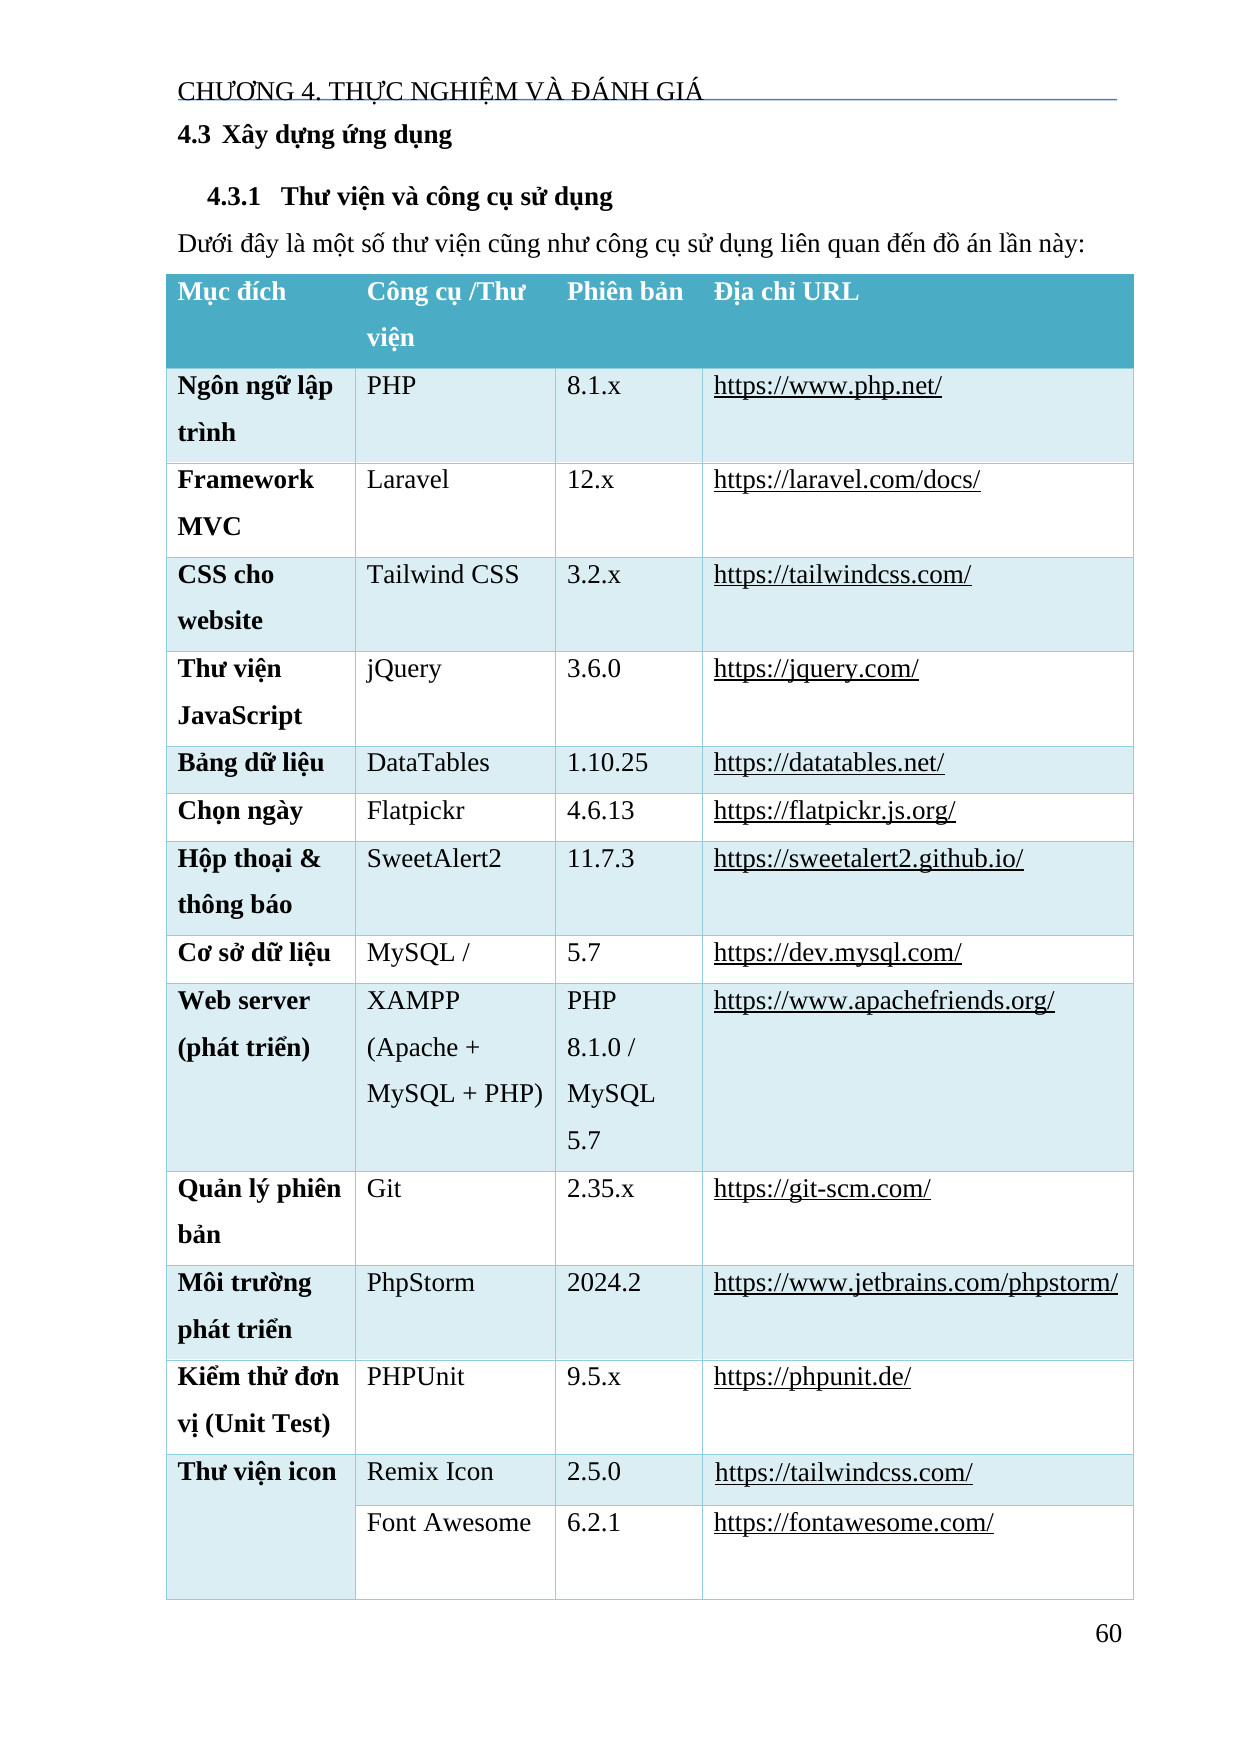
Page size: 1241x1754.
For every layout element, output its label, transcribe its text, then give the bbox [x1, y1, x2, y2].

table_cell 2.5.0 [556, 1455, 702, 1505]
table_cell Chọn ngày [167, 794, 355, 841]
table_cell https://datatables.net/ [703, 747, 1133, 793]
table_cell 3.2.x [556, 558, 702, 651]
table_cell 11.7.3 [556, 842, 702, 935]
table_cell https://www.jetbrains.com/phpstorm/ [703, 1266, 1133, 1359]
subtitle Thư viện và công cụ sử dụng [207, 180, 1122, 211]
table_cell https://sweetalert2.github.io/ [703, 842, 1133, 935]
table_cell Quản lý phiên bản [167, 1172, 355, 1265]
table_cell https://flatpickr.js.org/ [703, 794, 1133, 841]
table_cell Ngôn ngữ lập trình [167, 369, 355, 462]
table_header Địa chỉ URL [703, 275, 1133, 368]
table_cell 2.35.x [556, 1172, 702, 1265]
table_cell Web server (phát triển) [167, 984, 355, 1171]
table_cell Thư viện JavaScript [167, 652, 355, 746]
table_cell 2024.2 [556, 1266, 702, 1359]
table_cell 1.10.25 [556, 747, 702, 793]
table_cell MySQL / [356, 936, 555, 983]
table_cell CSS cho website [167, 558, 355, 651]
table_cell Laravel [356, 464, 555, 557]
table_cell Môi trường phát triển [167, 1266, 355, 1359]
table_cell Thư viện icon [167, 1455, 355, 1599]
table_cell PHP [356, 369, 555, 462]
table_cell [703, 1455, 1133, 1505]
table_cell https://dev.mysql.com/ [703, 936, 1133, 983]
table_cell 8.1.x [556, 369, 702, 462]
table_cell Cơ sở dữ liệu [167, 936, 355, 983]
subtitle Xây dựng ứng dụng [177, 118, 1122, 149]
table_cell Flatpickr [356, 794, 555, 841]
table_cell 9.5.x [556, 1361, 702, 1454]
table_cell Kiểm thử đơn vị (Unit Test) [167, 1361, 355, 1454]
table_cell 5.7 [556, 936, 702, 983]
table_cell SweetAlert2 [356, 842, 555, 935]
table_cell 6.2.1 [556, 1506, 702, 1599]
table_cell https://git-scm.com/ [703, 1172, 1133, 1265]
table_cell PhpStorm [356, 1266, 555, 1359]
table_cell 4.6.13 [556, 794, 702, 841]
table_cell https://www.php.net/ [703, 369, 1133, 462]
table_cell 12.x [556, 464, 702, 557]
table_cell https://fontawesome.com/ [703, 1506, 1133, 1599]
text Dưới đây là một số thư viện cũng như công cụ sử dụng liên quan đến đồ án lần này: [177, 227, 1122, 258]
table_header Công cụ /Thư viện [356, 275, 555, 368]
table_cell Tailwind CSS [356, 558, 555, 651]
table_cell DataTables [356, 747, 555, 793]
table_header Phiên bản [556, 275, 702, 368]
table_cell Framework MVC [167, 464, 355, 557]
table_cell Git [356, 1172, 555, 1265]
table_cell https://www.apachefriends.org/ [703, 984, 1133, 1171]
table_cell jQuery [356, 652, 555, 746]
table_cell Font Awesome [356, 1506, 555, 1599]
table_cell https://jquery.com/ [703, 652, 1133, 746]
table_header Mục đích [167, 275, 355, 368]
table_cell https://laravel.com/docs/ [703, 464, 1133, 557]
table_cell XAMPP (Apache + MySQL + PHP) [356, 984, 555, 1171]
table_cell Bảng dữ liệu [167, 747, 355, 793]
table_cell Remix Icon [356, 1455, 555, 1505]
table_cell 3.6.0 [556, 652, 702, 746]
table_cell https://phpunit.de/ [703, 1361, 1133, 1454]
table_cell Hộp thoại & thông báo [167, 842, 355, 935]
table_cell PHPUnit [356, 1361, 555, 1454]
table_cell https://tailwindcss.com/ [703, 558, 1133, 651]
table_cell PHP 8.1.0 / MySQL 5.7 [556, 984, 702, 1171]
